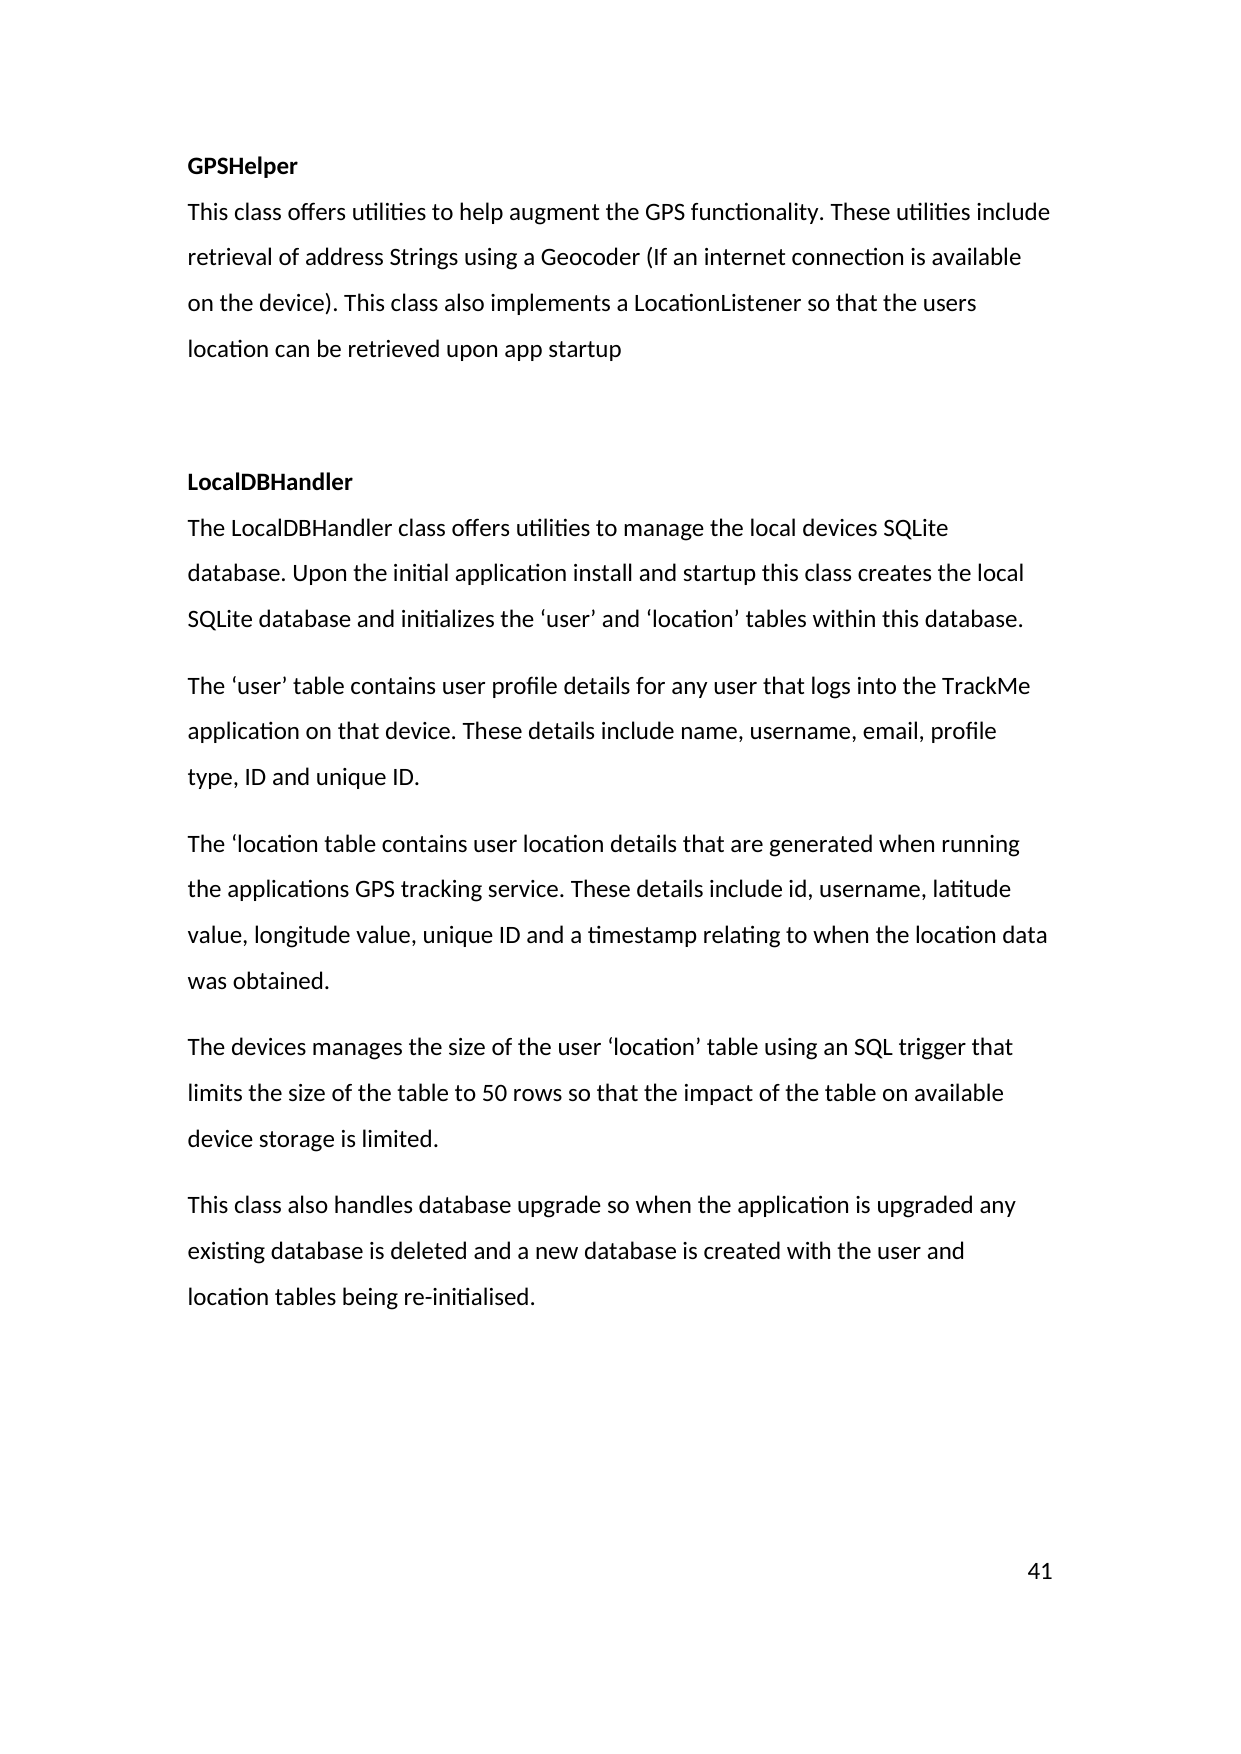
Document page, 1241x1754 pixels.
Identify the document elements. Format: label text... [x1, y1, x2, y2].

text The ‘user’ table contains user profile details for any user that logs into the TrackMe application on that device. These details include name, username, email, profile type, ID and unique ID. [187, 670, 1053, 792]
text This class offers utilities to help augment the GPS functionality. These utilities include retrieval of address Strings using a Geocoder (If an internet connection is available on the device). This class also implements a LocationListener so that the users location can be retrieved upon app startup [187, 196, 1053, 363]
text The LocalDBHandler class offers utilities to manage the local devices SQLite database. Upon the initial application install and startup this class creates the local SQLite database and initializes the ‘user’ and ‘location’ tables within this database. [187, 512, 1053, 634]
subtitle LocalDBHandler [187, 466, 1053, 497]
text This class also handles database upgrade so when the application is upgraded any existing database is deleted and a new database is created with the user and location tables being re-initialised. [187, 1189, 1053, 1312]
text The devices manages the size of the user ‘location’ table using an SQL trigger that limits the size of the table to 50 rows so that the impact of the table on available device storage is limited. [187, 1032, 1053, 1153]
text The ‘location table contains user location details that are generated when running the applications GPS tracking service. These details include id, username, latitude value, longitude value, unique ID and a timestamp relating to when the location data was obtained. [187, 828, 1053, 996]
subtitle GPSHelper [187, 150, 1053, 181]
